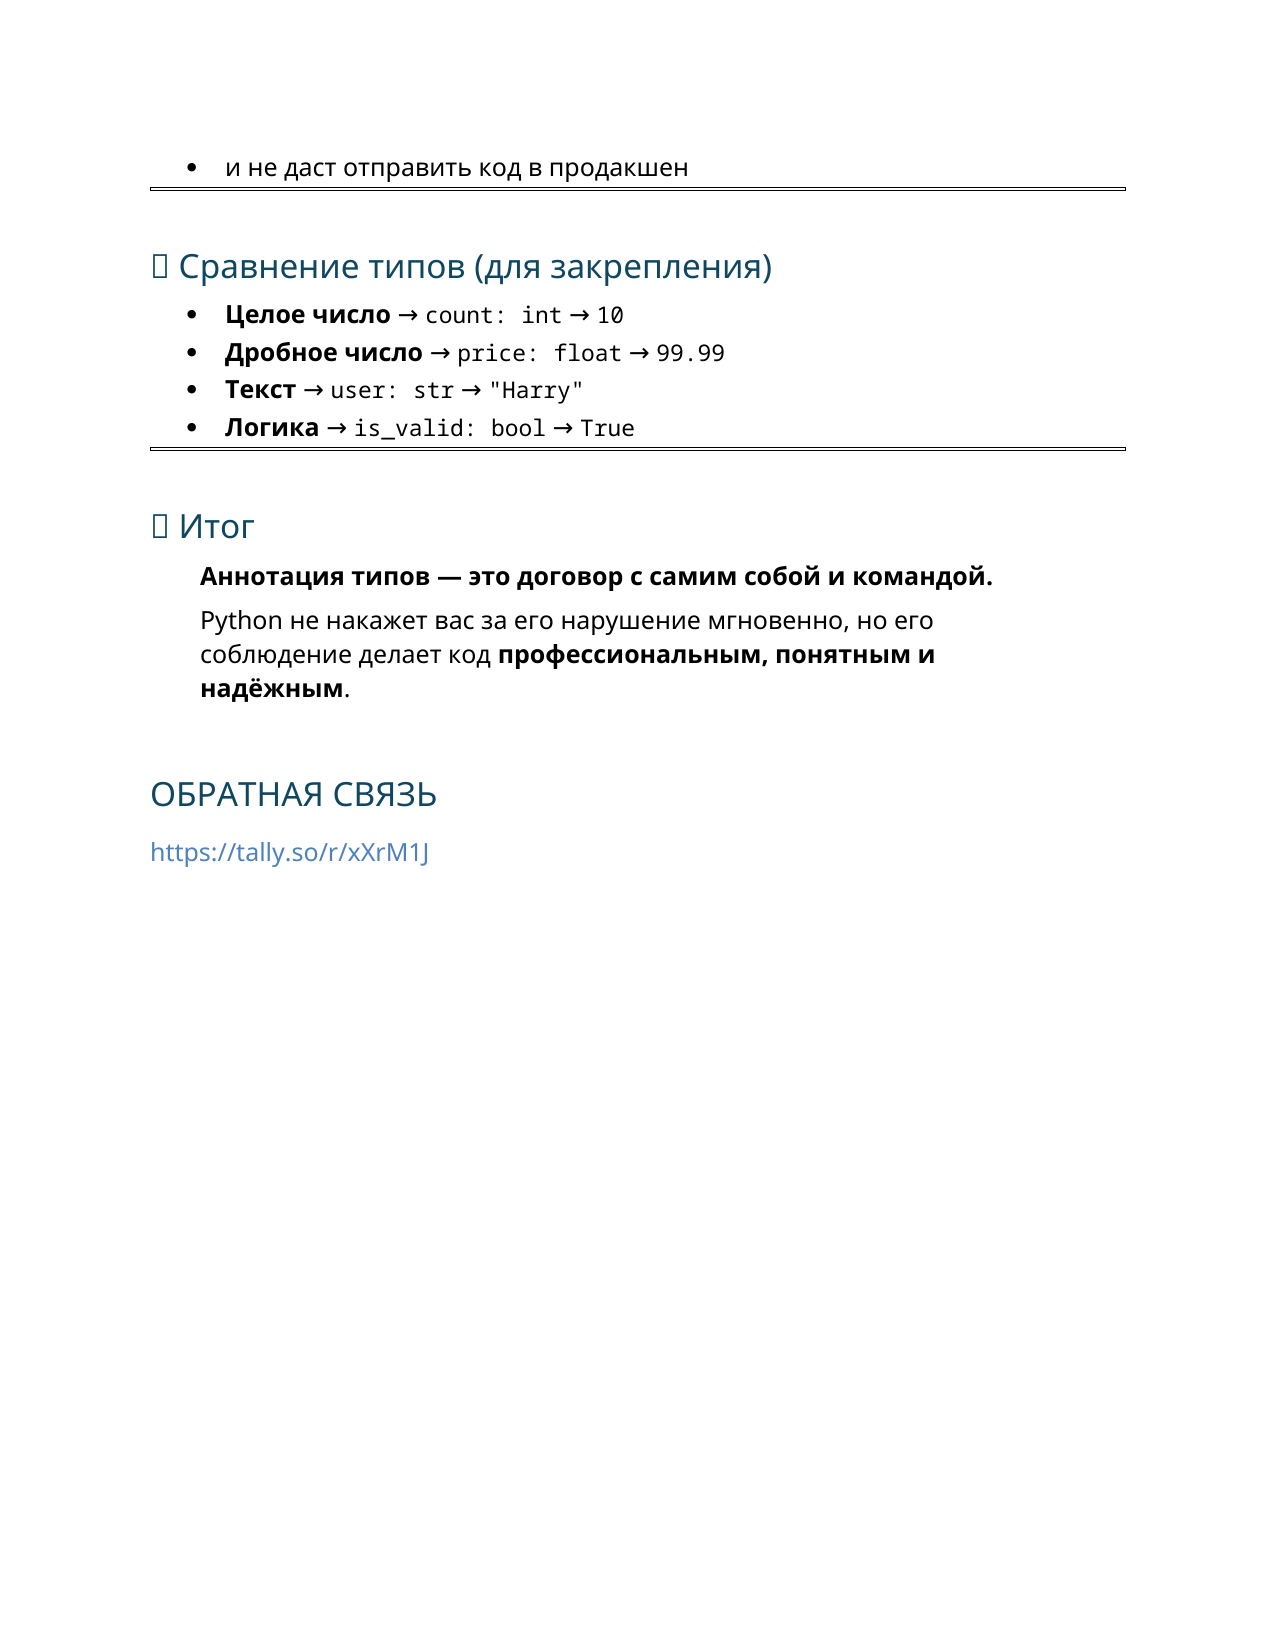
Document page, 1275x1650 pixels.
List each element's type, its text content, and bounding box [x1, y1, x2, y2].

text Python не накажет вас за его нарушение мгновенно, но его соблюдение делает код профессиональным, понятным и надёжным. [200, 603, 1075, 705]
subtitle 🧪 Сравнение типов (для закрепления) [150, 243, 1125, 288]
subtitle 💡 Итог [150, 503, 1125, 548]
subtitle ОБРАТНАЯ СВЯЗЬ [150, 770, 1125, 816]
text https://tally.so/r/xXrM1J [150, 834, 1125, 869]
list Целое число → count: int → 10 [187, 296, 1125, 331]
list и не даст отправить код в продакшен [187, 150, 1125, 184]
list Дробное число → price: float → 99.99 [187, 334, 1125, 368]
list Логика → is_valid: bool → True [187, 410, 1125, 444]
text Аннотация типов — это договор с самим собой и командой. [200, 558, 1075, 592]
list Текст → user: str → "Harry" [187, 372, 1125, 406]
